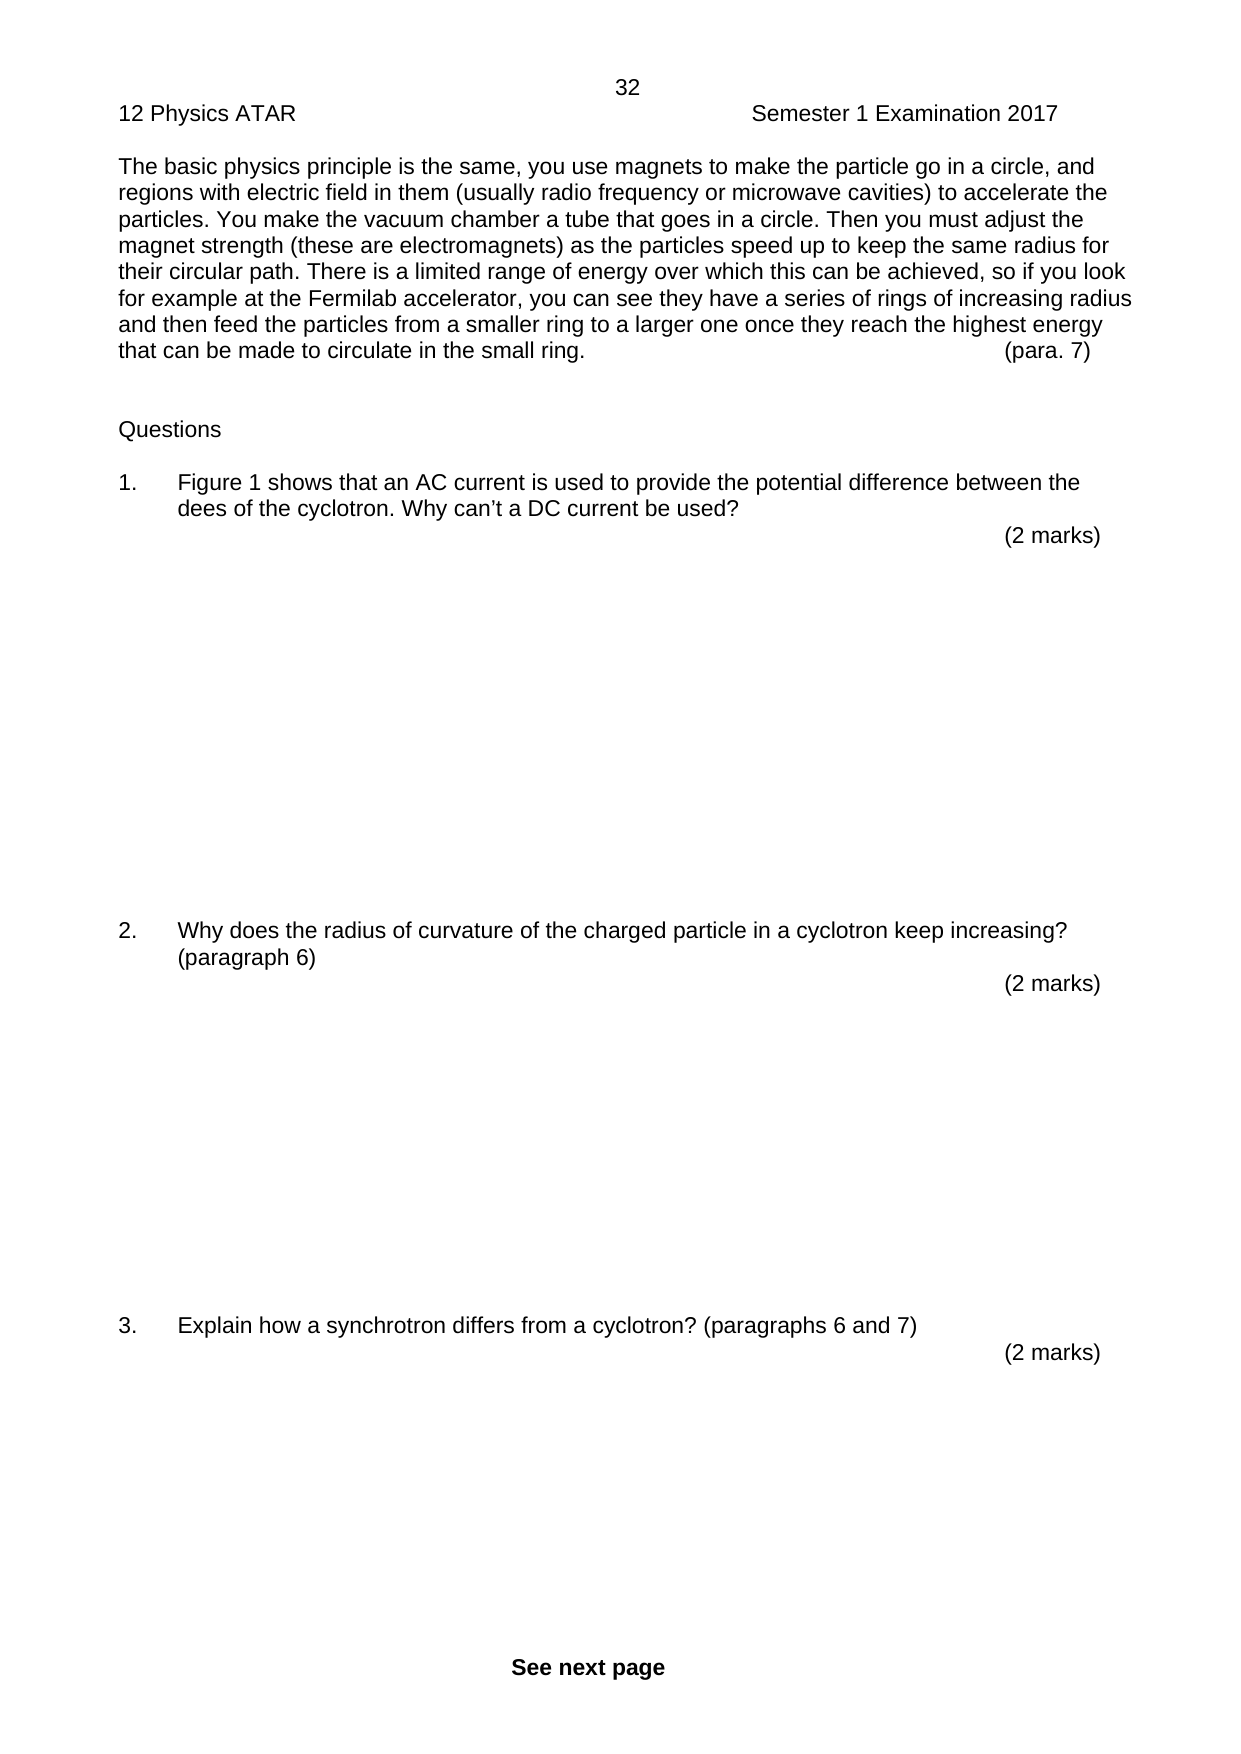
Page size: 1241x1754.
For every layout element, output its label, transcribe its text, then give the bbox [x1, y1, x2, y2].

text (2 marks) [118, 970, 1137, 996]
text 1. Figure 1 shows that an AC current is used to provide the potential difference between the dees of the cyclotron. Why can’t a DC current be used? (2 marks) [118, 469, 1137, 548]
text The basic physics principle is the same, you use magnets to make the particle go in a circle, and regions with electric field in them (usually radio frequency or microwave cavities) to accelerate the particles. You make the vacuum chamber a tube that goes in a circle. Then you must adjust the magnet strength (these are electromagnets) as the particles speed up to keep the same radius for their circular path. There is a limited range of energy over which this can be achieved, so if you look for example at the Fermilab accelerator, you can see they have a series of rings of increasing radius and then feed the particles from a smaller ring to a larger one once they reach the highest energy that can be made to circulate in the small ring. (para. 7) [118, 153, 1137, 364]
text Questions [118, 416, 1137, 443]
text (2 marks) [118, 1339, 1137, 1365]
text 3. Explain how a synchrotron differs from a cyclotron? (paragraphs 6 and 7) [118, 1312, 1137, 1339]
text 2. Why does the radius of curvature of the charged particle in a cyclotron keep increasing? (paragraph 6) [118, 917, 1137, 970]
